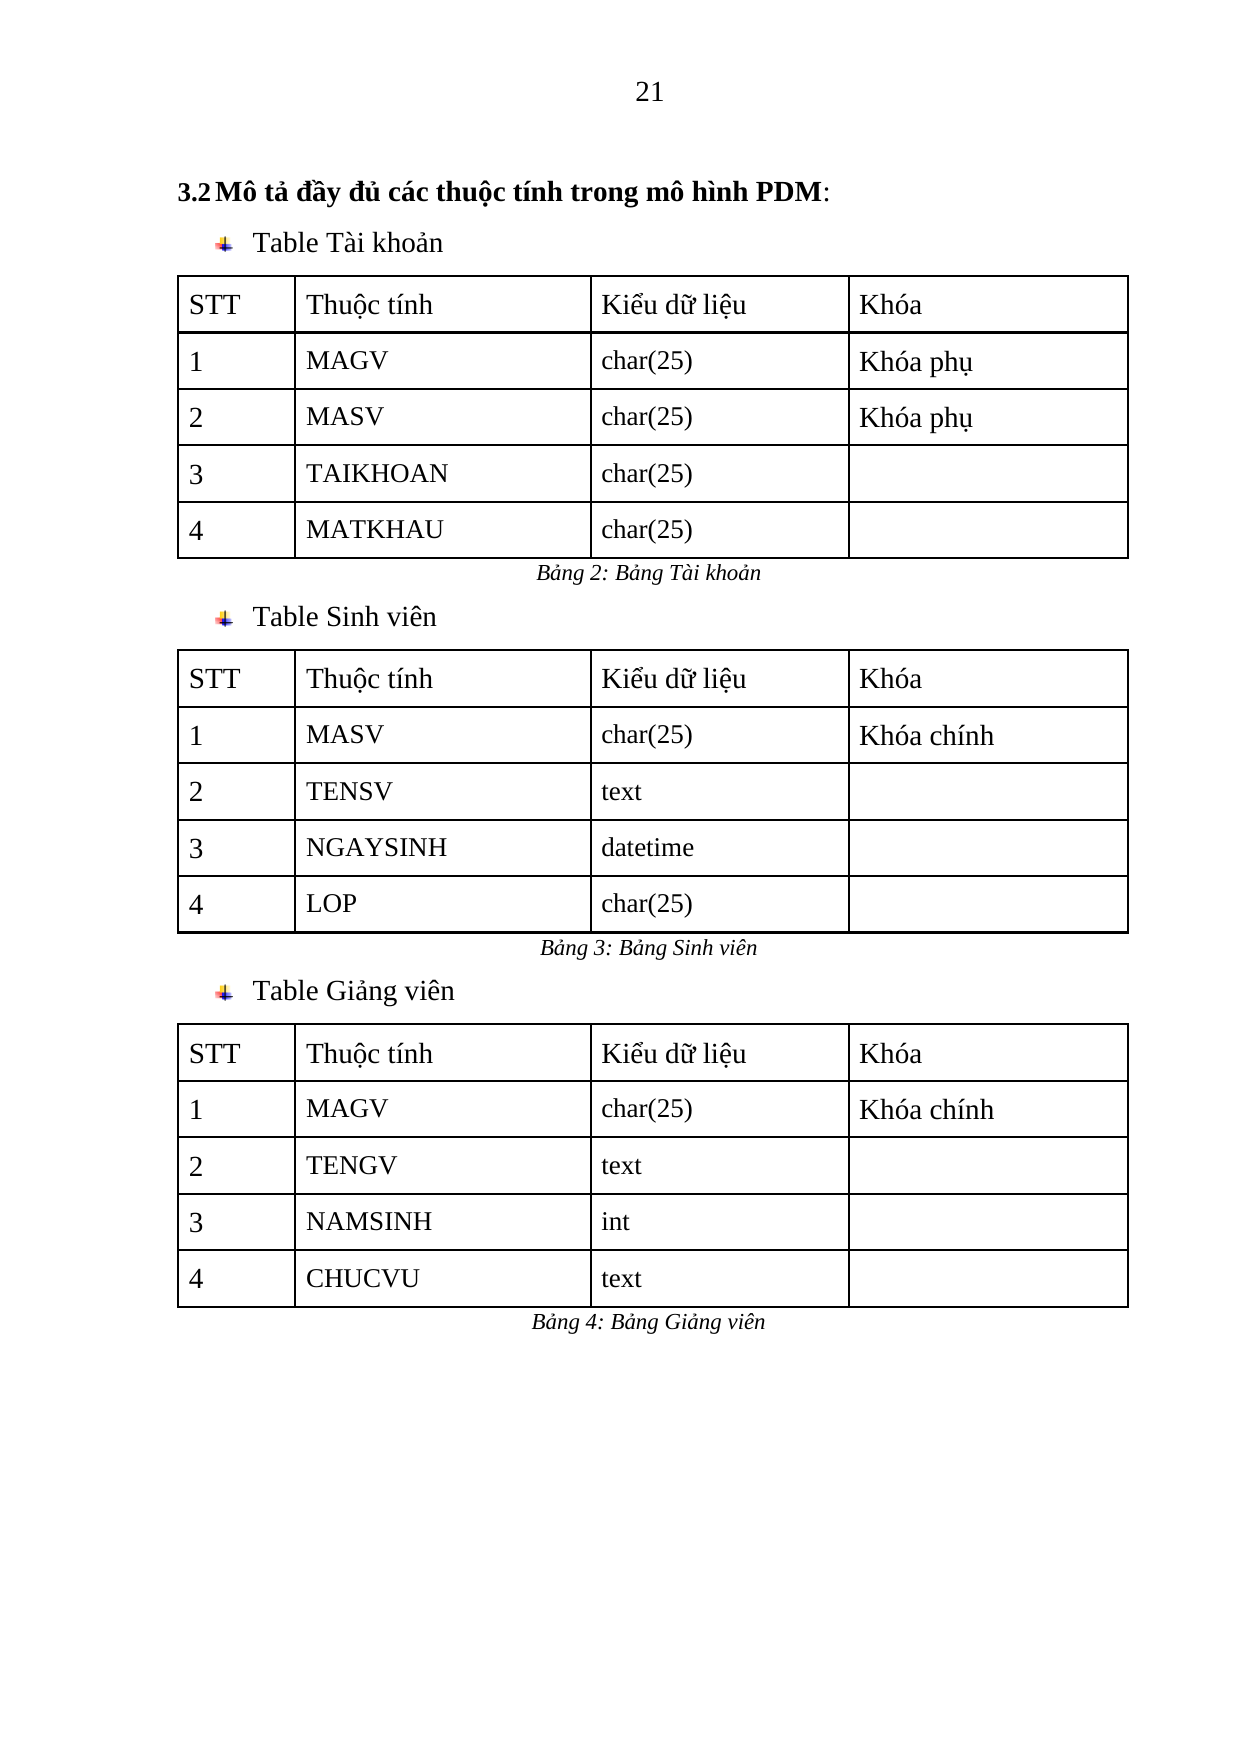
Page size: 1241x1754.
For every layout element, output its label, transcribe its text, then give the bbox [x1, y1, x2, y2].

table_cell TAIKHOAN [296, 446, 590, 501]
table_cell char(25) [592, 1082, 848, 1136]
table_cell MAGV [296, 334, 590, 388]
table_header Thuộc tính [296, 277, 590, 331]
table_cell char(25) [592, 446, 848, 501]
table_cell 4 [179, 503, 294, 557]
list Table Sinh viên [215, 599, 1122, 632]
table_header STT [179, 1025, 294, 1080]
table_header STT [179, 651, 294, 706]
table_cell char(25) [592, 503, 848, 557]
table_header Khóa [850, 651, 1127, 706]
table_cell char(25) [592, 334, 848, 388]
table_cell CHUCVU [296, 1251, 590, 1306]
table_cell TENGV [296, 1138, 590, 1193]
table_cell [850, 446, 1127, 501]
table_cell text [592, 1251, 848, 1306]
table_cell 2 [179, 764, 294, 818]
table_header Kiểu dữ liệu [592, 277, 848, 331]
text Bảng 4: Bảng Giảng viên [177, 1308, 1122, 1334]
text Bảng 3: Bảng Sinh viên [177, 934, 1122, 960]
table_cell datetime [592, 821, 848, 875]
picture [215, 235, 233, 252]
list Table Tài khoản [215, 225, 1122, 258]
table_cell TENSV [296, 764, 590, 818]
table_cell NAMSINH [296, 1195, 590, 1249]
table_cell 1 [179, 708, 294, 762]
table_cell [850, 1251, 1127, 1306]
table_cell 3 [179, 1195, 294, 1249]
table_cell [850, 877, 1127, 931]
table_cell MATKHAU [296, 503, 590, 557]
table_cell LOP [296, 877, 590, 931]
table_header Khóa [850, 277, 1127, 331]
table_cell int [592, 1195, 848, 1249]
table_cell char(25) [592, 877, 848, 931]
picture [215, 609, 233, 627]
table_cell [850, 821, 1127, 875]
list Mô tả đầy đủ các thuộc tính trong mô hình PDM: [177, 174, 1122, 208]
table_cell MAGV [296, 1082, 590, 1136]
table_header Kiểu dữ liệu [592, 651, 848, 706]
table_header Thuộc tính [296, 1025, 590, 1080]
table_cell char(25) [592, 390, 848, 444]
table_cell 3 [179, 446, 294, 501]
table_cell Khóa phụ [850, 390, 1127, 444]
table_cell [850, 764, 1127, 818]
table_cell 3 [179, 821, 294, 875]
table_cell MASV [296, 390, 590, 444]
table_header STT [179, 277, 294, 331]
table_cell 1 [179, 334, 294, 388]
table_cell char(25) [592, 708, 848, 762]
table_cell [850, 503, 1127, 557]
text Bảng 2: Bảng Tài khoản [177, 559, 1122, 586]
table_cell 4 [179, 877, 294, 931]
table_header Thuộc tính [296, 651, 590, 706]
table_header Kiểu dữ liệu [592, 1025, 848, 1080]
table_cell MASV [296, 708, 590, 762]
list Table Giảng viên [215, 973, 1122, 1007]
table_cell 1 [179, 1082, 294, 1136]
table_cell 2 [179, 390, 294, 444]
table_cell [850, 1195, 1127, 1249]
table_cell text [592, 764, 848, 818]
table_cell text [592, 1138, 848, 1193]
table_cell 4 [179, 1251, 294, 1306]
table_cell Khóa chính [850, 708, 1127, 762]
table_cell Khóa phụ [850, 334, 1127, 388]
table_header Khóa [850, 1025, 1127, 1080]
table_cell [850, 1138, 1127, 1193]
table_cell NGAYSINH [296, 821, 590, 875]
picture [215, 983, 233, 1001]
table_cell 2 [179, 1138, 294, 1193]
table_cell Khóa chính [850, 1082, 1127, 1136]
